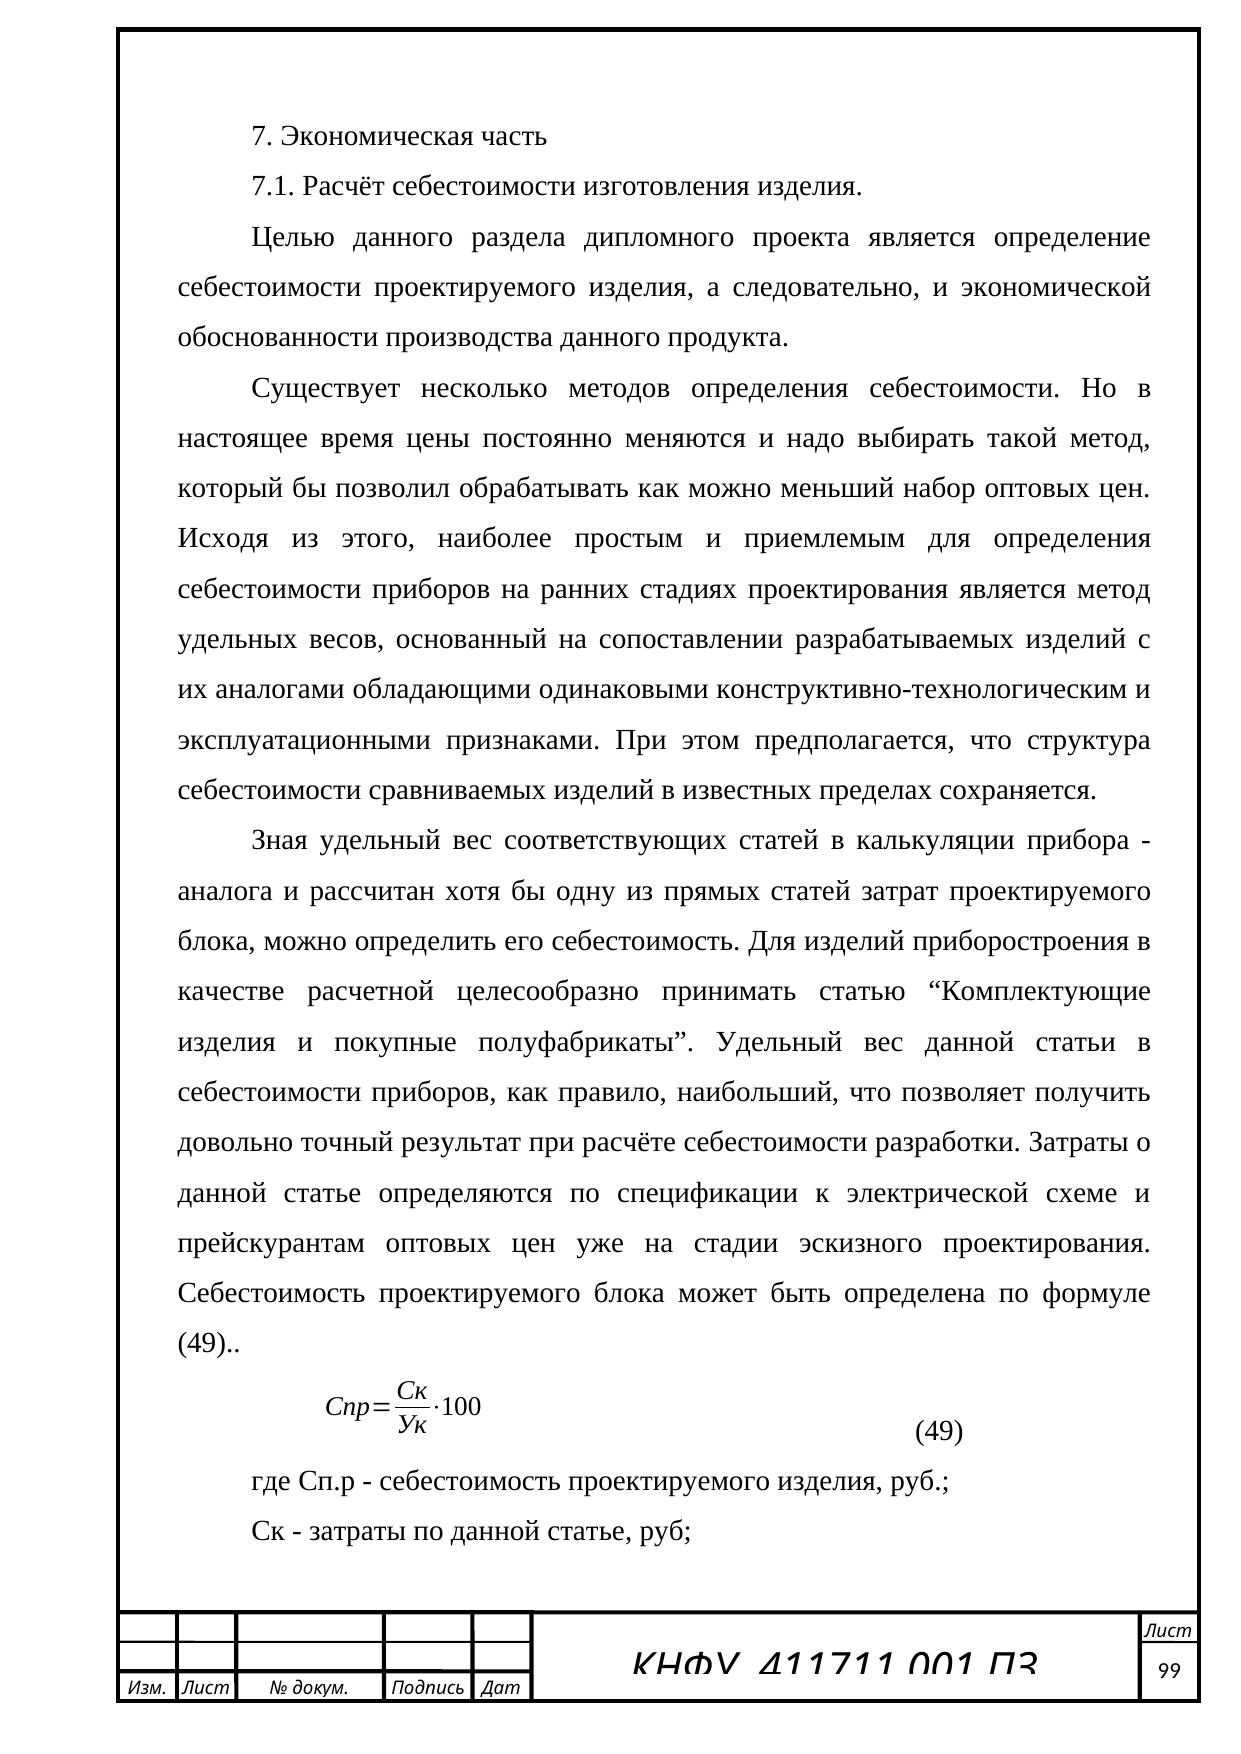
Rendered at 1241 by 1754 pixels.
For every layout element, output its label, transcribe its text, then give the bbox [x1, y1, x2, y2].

text Существует несколько методов определения себестоимости. Но в настоящее время цены постоянно меняются и надо выбирать такой метод, который бы позволил обрабатывать как можно меньший набор оптовых цен. Исходя из этого, наиболее простым и приемлемым для определения себестоимости приборов на ранних стадиях проектирования является метод удельных весов, основанный на сопоставлении разрабатываемых изделий с их аналогами обладающими одинаковыми конструктивно-технологическим и эксплуатационными признаками. При этом предполагается, что структура себестоимости сравниваемых изделий в известных пределах сохраняется. [177, 370, 1152, 806]
text Ск - затраты по данной статье, руб; [177, 1513, 1152, 1547]
text Целью данного раздела дипломного проекта является определение себестоимости проектируемого изделия, а следовательно, и экономической обоснованности производства данного продукта. [177, 219, 1152, 353]
text (49) [177, 1376, 1152, 1446]
text где Сп.р - себестоимость проектируемого изделия, руб.; [177, 1463, 1152, 1497]
text 7.1. Расчёт себестоимости изготовления изделия. [177, 168, 1152, 202]
text 7. Экономическая часть [177, 118, 1152, 152]
text Зная удельный вес соответствующих статей в калькуляции прибора - аналога и рассчитан хотя бы одну из прямых статей затрат проектируемого блока, можно определить его себестоимость. Для изделий приборостроения в качестве расчетной целесообразно принимать статью “Комплектующие изделия и покупные полуфабрикаты”. Удельный вес данной статьи в себестоимости приборов, как правило, наибольший, что позволяет получить довольно точный результат при расчёте себестоимости разработки. Затраты о данной статье определяются по спецификации к электрической схеме и прейскурантам оптовых цен уже на стадии эскизного проектирования. Себестоимость проектируемого блока может быть определена по формуле (49).. [177, 822, 1152, 1359]
